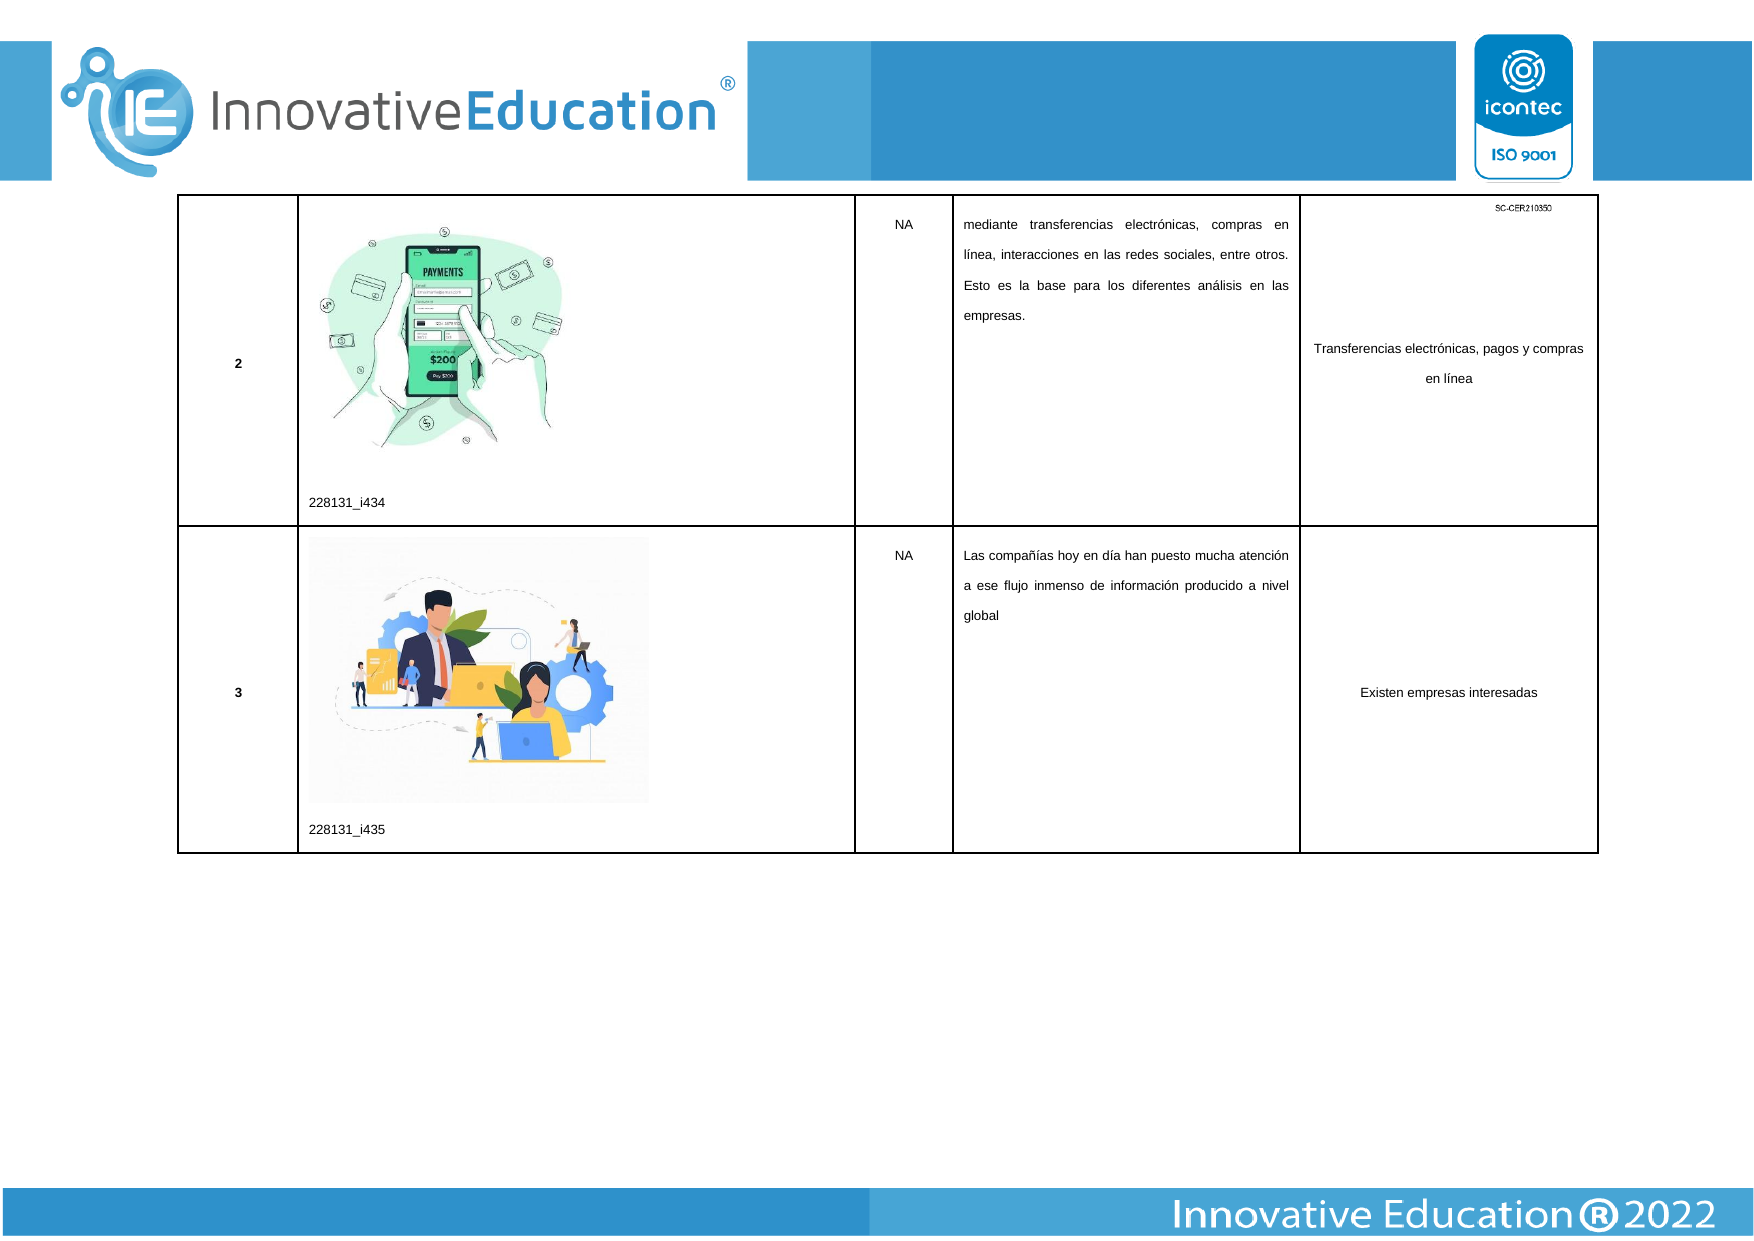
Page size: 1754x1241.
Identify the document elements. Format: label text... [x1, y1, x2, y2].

table_cell NA [856, 196, 952, 524]
table_cell 3 [179, 527, 297, 852]
picture [1471, 32, 1576, 194]
table_cell Existen empresas interesadas [1301, 527, 1597, 852]
table_cell 228131_i435 [299, 527, 854, 852]
picture [308, 537, 649, 803]
table_cell Las compañías hoy en día han puesto mucha atención a ese flujo inmenso de información producido a nivel global [954, 527, 1299, 852]
picture [1593, 28, 1752, 194]
picture [308, 206, 578, 476]
table_cell 2 [179, 196, 297, 524]
picture [0, 28, 1456, 194]
table_cell mediante transferencias electrónicas, compras en línea, interacciones en las redes sociales, entre otros. Esto es la base para los diferentes análisis en las empresas. [954, 196, 1299, 524]
picture [2, 1186, 1754, 1241]
table_cell 228131_i434 [299, 196, 854, 524]
table_cell Transferencias electrónicas, pagos y compras en línea [1301, 196, 1597, 524]
table_cell NA [856, 527, 952, 852]
